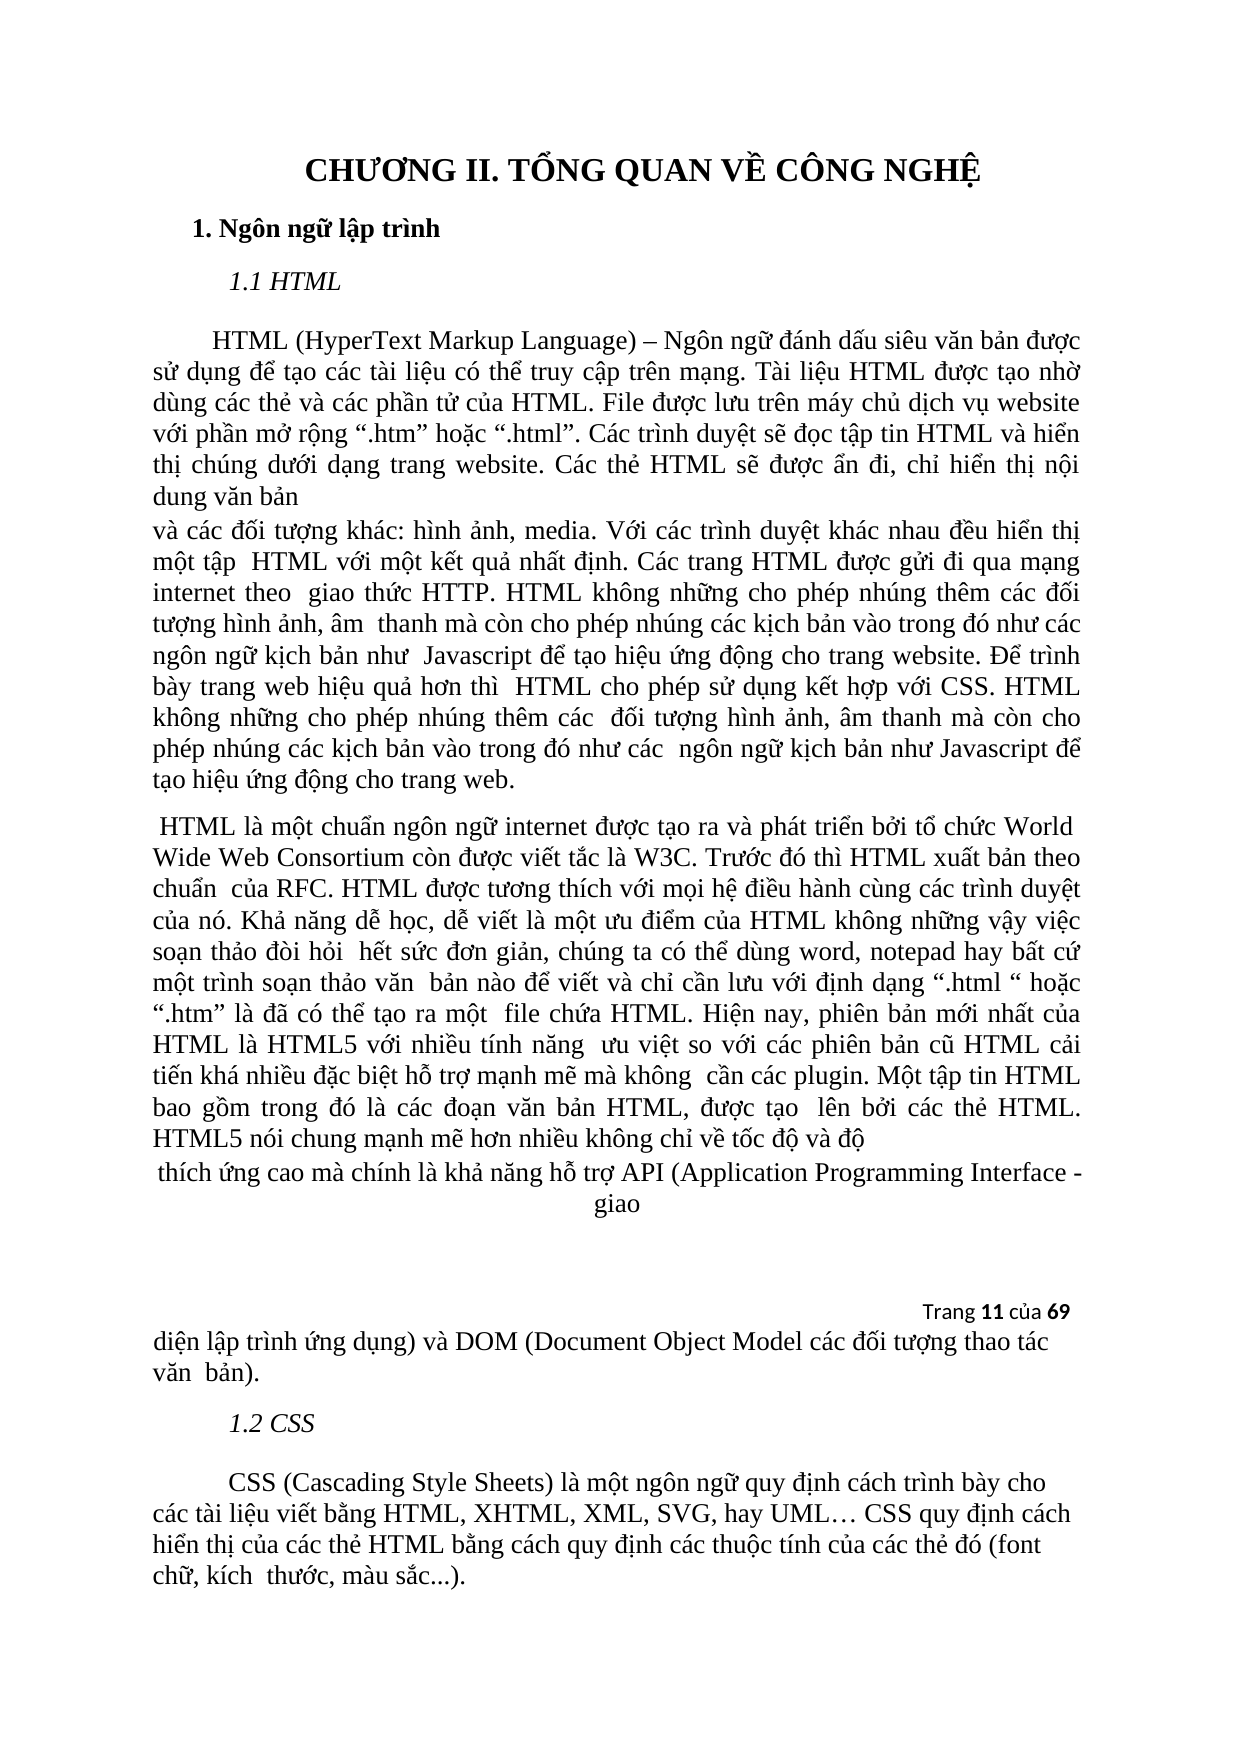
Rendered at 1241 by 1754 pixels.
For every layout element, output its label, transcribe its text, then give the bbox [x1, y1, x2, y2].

text diện lập trình ứng dụng) và DOM (Document Object Model các đối tượng thao tác văn bản). [152, 1325, 1082, 1387]
text thích ứng cao mà chính là khả năng hỗ trợ API (Application Programming Interface - giao [150, 1156, 1090, 1218]
text 1.1 HTML [229, 265, 1090, 296]
text 1.2 CSS [229, 1407, 1090, 1438]
text và các đối tượng khác: hình ảnh, media. Với các trình duyệt khác nhau đều hiển thị một tập HTML với một kết quả nhất định. Các trang HTML được gửi đi qua mạng internet theo giao thức HTTP. HTML không những cho phép nhúng thêm các đối tượng hình ảnh, âm thanh mà còn cho phép nhúng các kịch bản vào trong đó như các ngôn ngữ kịch bản như Javascript để tạo hiệu ứng động cho trang website. Để trình bày trang web hiệu quả hơn thì HTML cho phép sử dụng kết hợp với CSS. HTML không những cho phép nhúng thêm các đối tượng hình ảnh, âm thanh mà còn cho phép nhúng các kịch bản vào trong đó như các ngôn ngữ kịch bản như Javascript để tạo hiệu ứng động cho trang web. [152, 514, 1082, 794]
text HTML là một chuẩn ngôn ngữ internet được tạo ra và phát triển bởi tổ chức World Wide Web Consortium còn được viết tắc là W3C. Trước đó thì HTML xuất bản theo chuẩn của RFC. HTML được tương thích với mọi hệ điều hành cùng các trình duyệt của nó. Khả năng dễ học, dễ viết là một ưu điểm của HTML không những vậy việc soạn thảo đòi hỏi hết sức đơn giản, chúng ta có thể dùng word, notepad hay bất cứ một trình soạn thảo văn bản nào để viết và chỉ cần lưu với định dạng “.html “ hoặc “.htm” là đã có thể tạo ra một file chứa HTML. Hiện nay, phiên bản mới nhất của HTML là HTML5 với nhiều tính năng ưu việt so với các phiên bản cũ HTML cải tiến khá nhiều đặc biệt hỗ trợ mạnh mẽ mà không cần các plugin. Một tập tin HTML bao gồm trong đó là các đoạn văn bản HTML, được tạo lên bởi các thẻ HTML. HTML5 nói chung mạnh mẽ hơn nhiều không chỉ về tốc độ và độ [152, 810, 1082, 1153]
text CSS (Cascading Style Sheets) là một ngôn ngữ quy định cách trình bày cho các tài liệu viết bằng HTML, XHTML, XML, SVG, hay UML… CSS quy định cách hiển thị của các thẻ HTML bằng cách quy định các thuộc tính của các thẻ đó (font chữ, kích thước, màu sắc...). [152, 1466, 1082, 1591]
text HTML (HyperText Markup Language) – Ngôn ngữ đánh dấu siêu văn bản được sử dụng để tạo các tài liệu có thể truy cập trên mạng. Tài liệu HTML được tạo nhờ dùng các thẻ và các phần tử của HTML. File được lưu trên máy chủ dịch vụ website với phần mở rộng “.htm” hoặc “.html”. Các trình duyệt sẽ đọc tập tin HTML và hiển thị chúng dưới dạng trang website. Các thẻ HTML sẽ được ẩn đi, chỉ hiển thị nội dung văn bản [153, 324, 1082, 511]
text CHƯƠNG II. TỔNG QUAN VỀ CÔNG NGHỆ [304, 150, 1090, 188]
text Trang 11 của 69 [150, 1297, 1075, 1325]
text 1. Ngôn ngữ lập trình [192, 212, 1090, 244]
